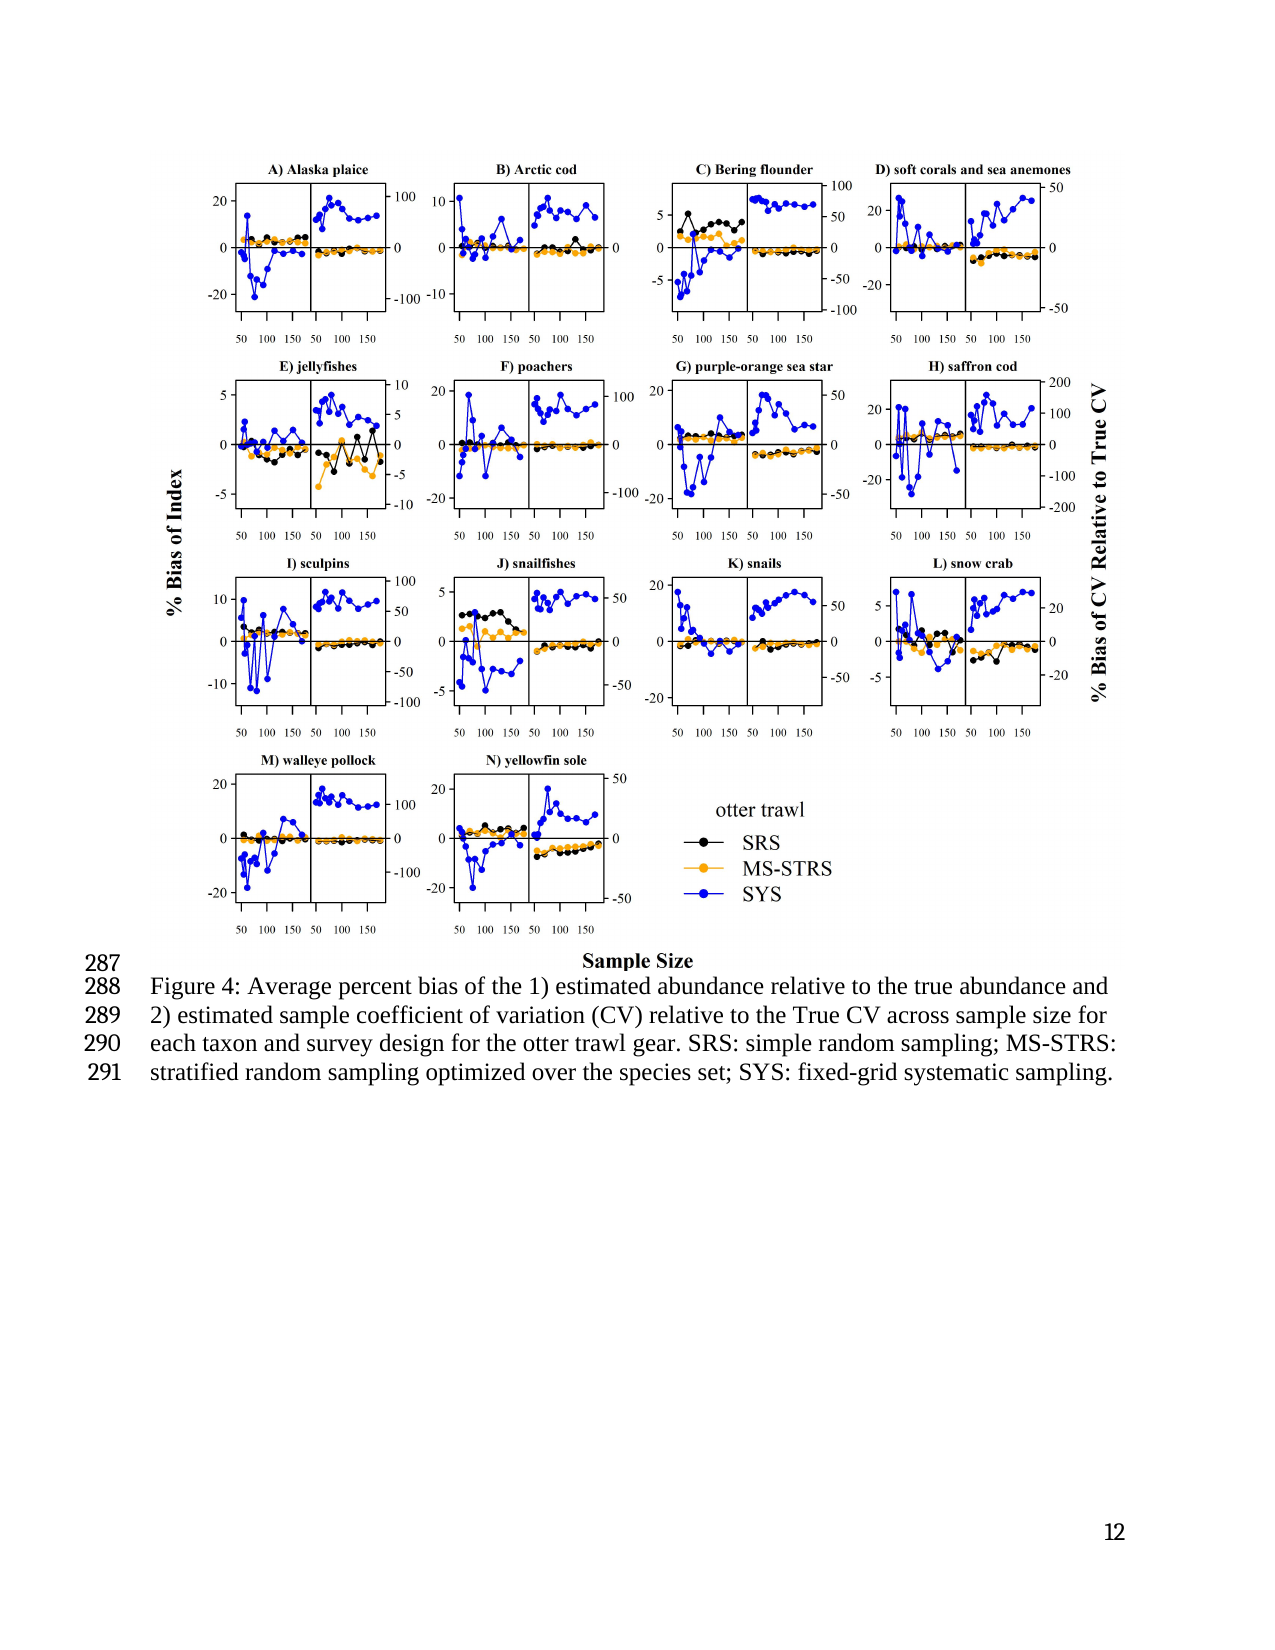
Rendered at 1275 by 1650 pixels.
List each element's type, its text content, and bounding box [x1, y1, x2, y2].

text Figure 4: Average percent bias of the 1) estimated abundance relative to the true abundance and 2) estimated sample coefficient of variation (CV) relative to the True CV across sample size for each taxon and survey design for the otter trawl gear. SRS: simple random sampling; MS-STRS: stratified random sampling optimized over the species set; SYS: fixed-grid systematic sampling. [150, 971, 1125, 1086]
picture [150, 150, 1125, 971]
